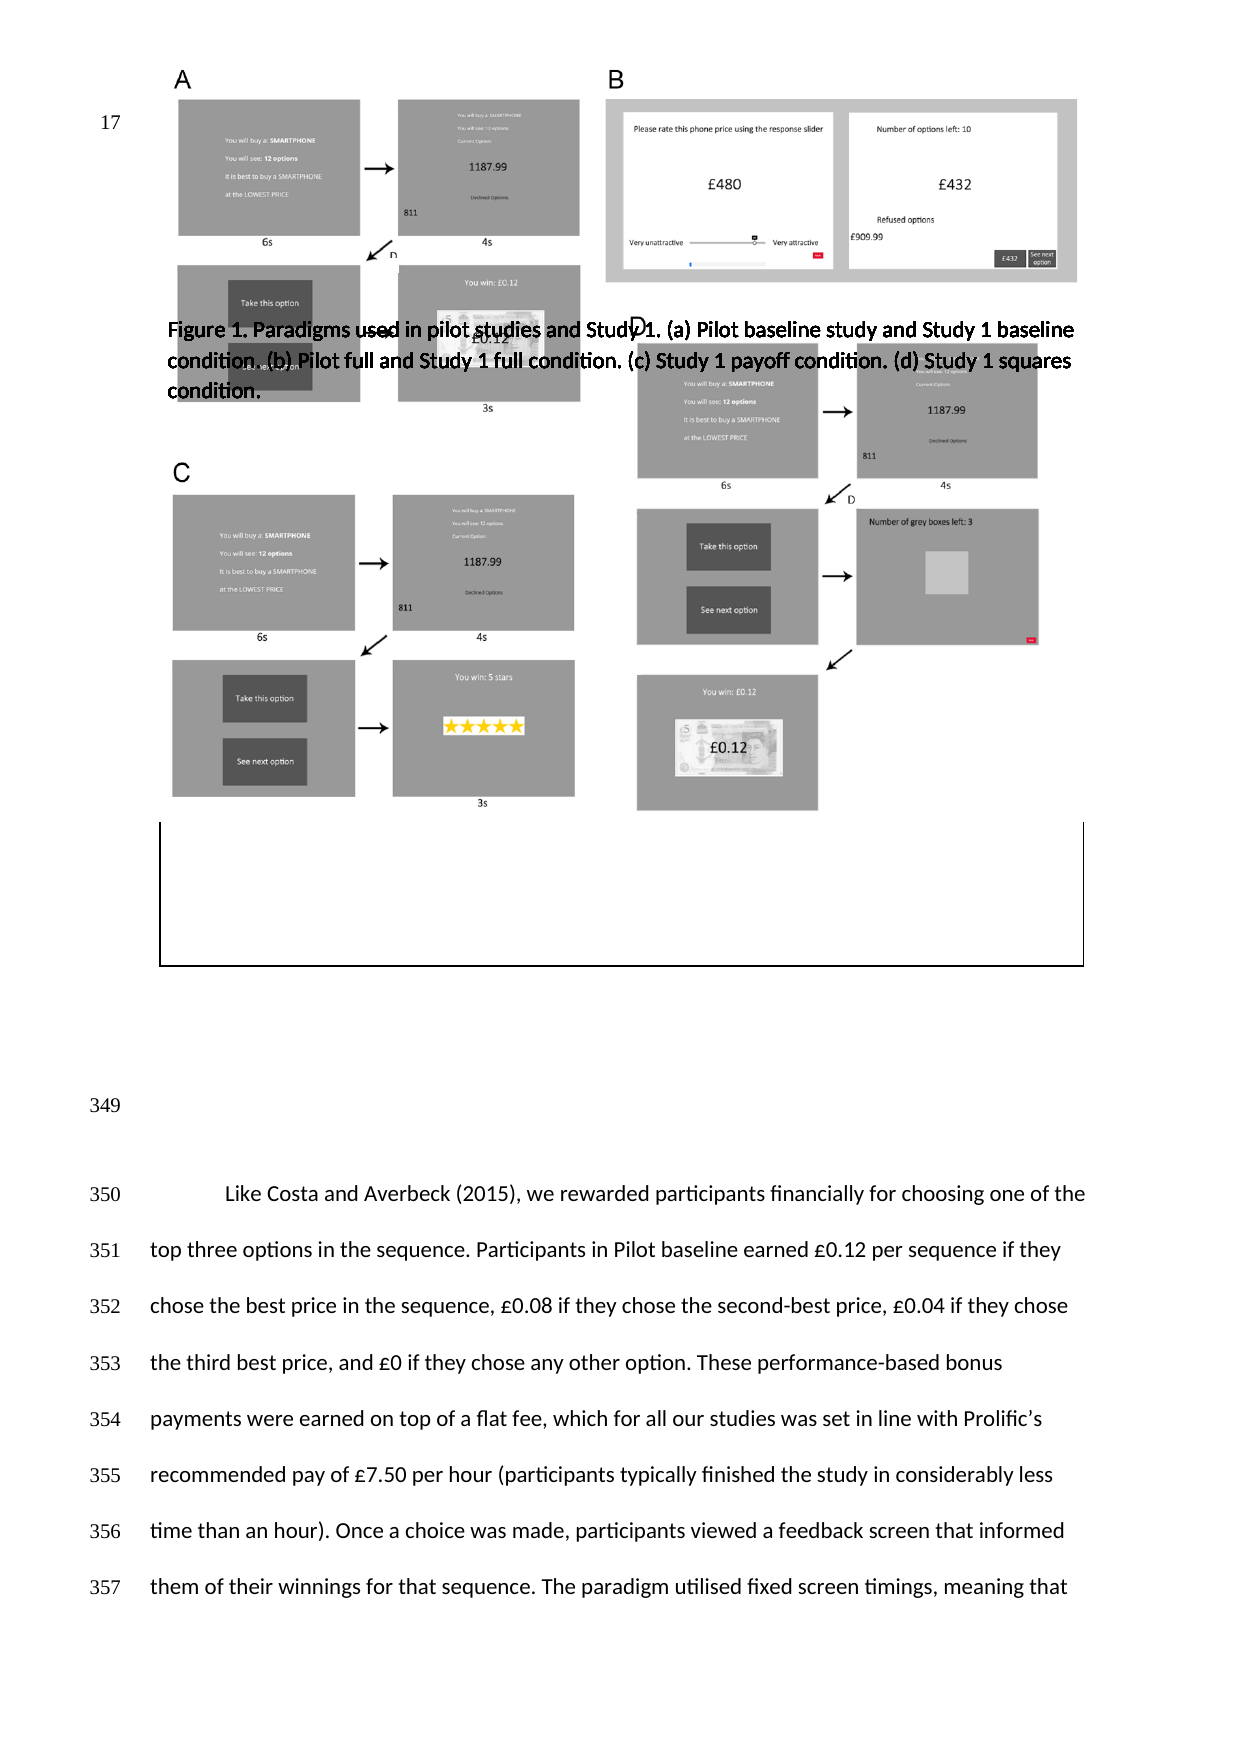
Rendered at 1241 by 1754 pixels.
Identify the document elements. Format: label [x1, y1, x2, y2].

picture [149, 63, 1091, 822]
text [150, 1179, 1090, 1600]
